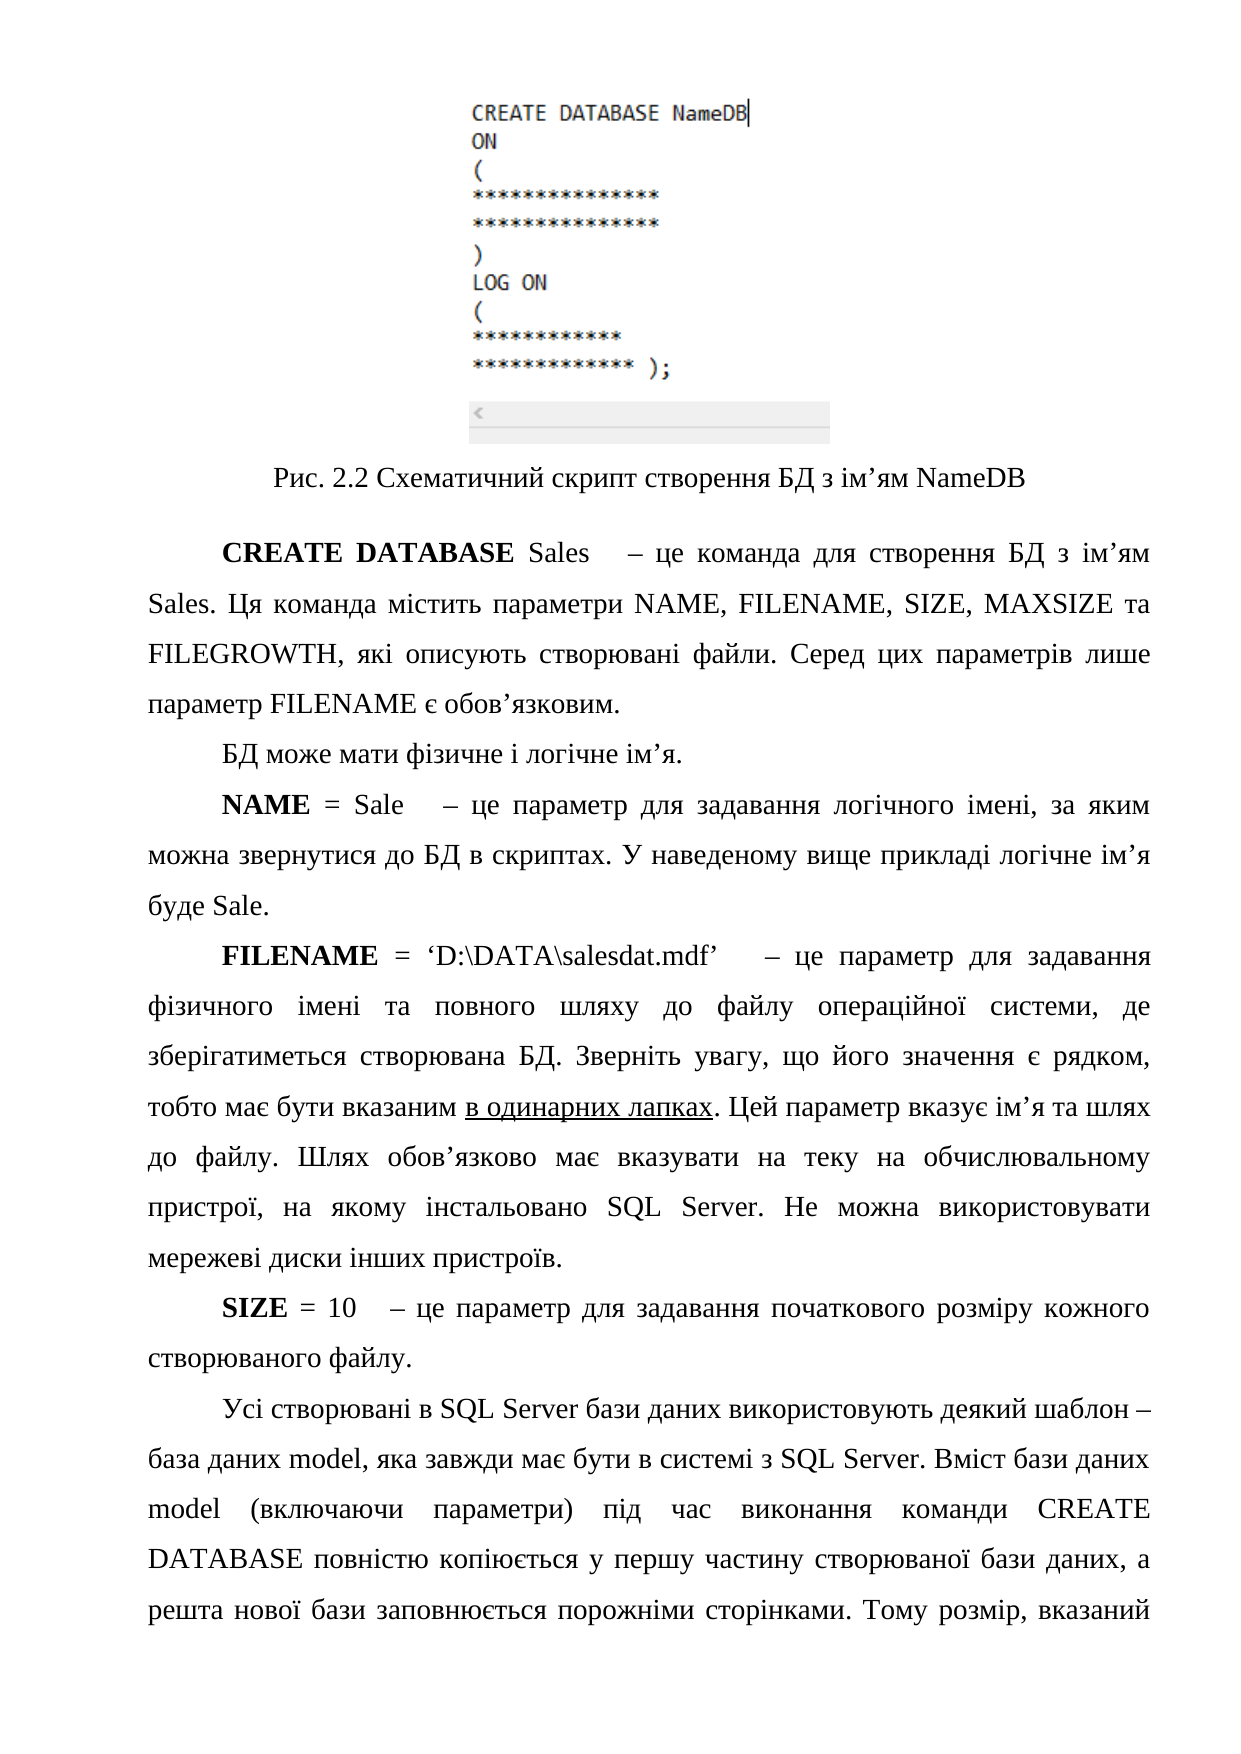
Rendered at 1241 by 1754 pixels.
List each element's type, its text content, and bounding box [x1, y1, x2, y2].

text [148, 1391, 1152, 1626]
text SIZE = 10 – це параметр для задавання початкового розміру кожного створюваного файлу. [148, 1290, 1152, 1374]
text БД може мати фізичне і логічне ім’я. [148, 737, 1152, 770]
text FILENAME = ‘D:\DATA\salesdat.mdf’ – це параметр для задавання фізичного імені та повного шляху до файлу операційної системи, де зберігатиметься створювана БД. Зверніть увагу, що його значення є рядком, тобто має бути вказаним в одинарних лапках. Цей параметр вказує ім’я та шлях до файлу. Шлях обов’язково має вказувати на теку на обчислювальному пристрої, на якому інстальовано SQL Server. Не можна використовувати мережеві диски інших пристроїв. [148, 938, 1152, 1273]
text CREATE DATABASE Sales – це команда для створення БД з ім’ям Sales. Ця команда містить параметри NAME, FILENAME, SIZE, MAXSIZE та FILEGROWTH, які описують створювані файли. Серед цих параметрів лише параметр FILENAME є обов’язковим. [148, 535, 1152, 720]
text Схематичний скрипт створення БД з ім’ям NameDB [148, 460, 1152, 494]
picture [469, 88, 830, 444]
text NAME = Sale – це параметр для задавання логічного імені, за яким можна звернутися до БД в скриптах. У наведеному вище прикладі логічне ім’я буде Sale. [148, 787, 1152, 921]
